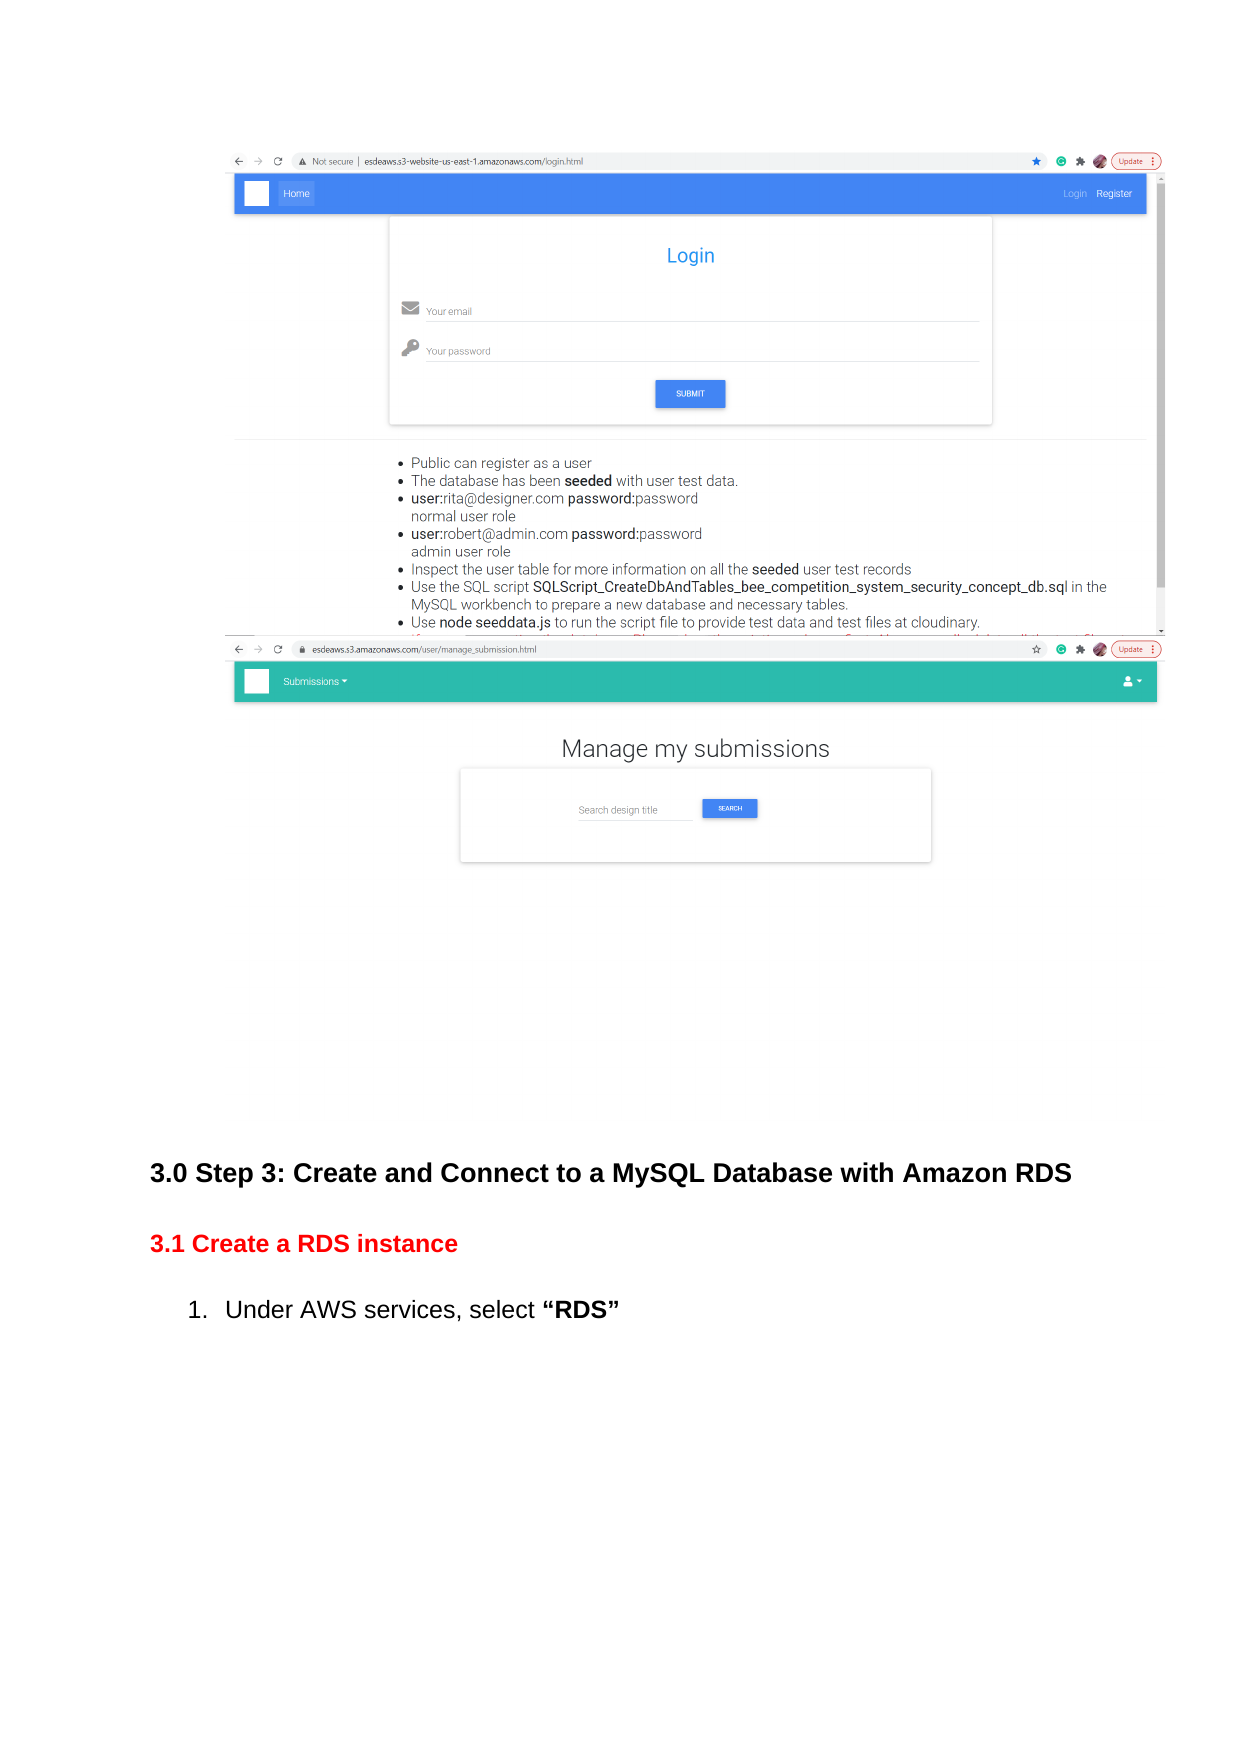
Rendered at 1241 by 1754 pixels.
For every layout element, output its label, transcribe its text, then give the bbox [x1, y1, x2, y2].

text 3.0 Step 3: Create and Connect to a MySQL Database with Amazon RDS [150, 1157, 1090, 1189]
picture [225, 150, 1166, 636]
list Under AWS services, select “RDS” [187, 1295, 1090, 1324]
text 3.1 Create a RDS instance [150, 1229, 1090, 1258]
picture [225, 639, 1166, 1121]
